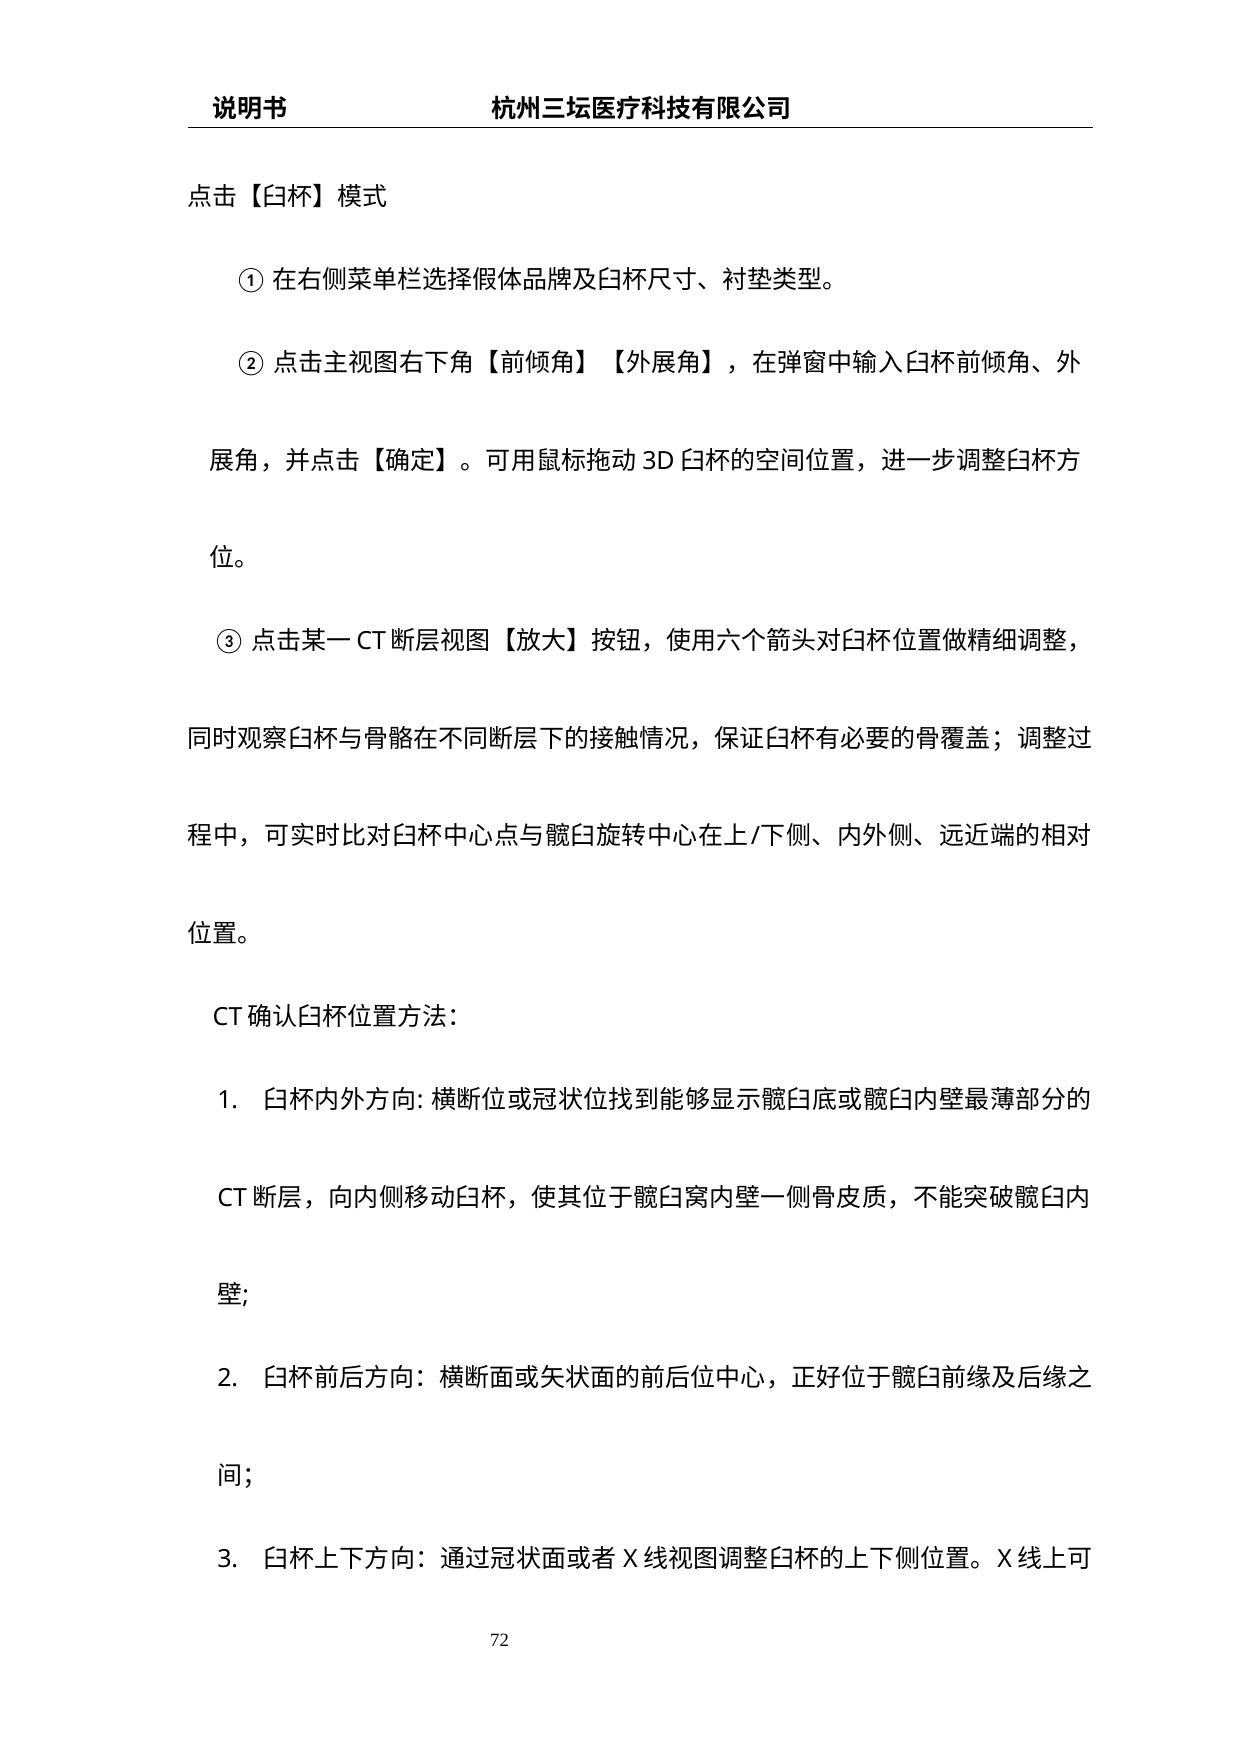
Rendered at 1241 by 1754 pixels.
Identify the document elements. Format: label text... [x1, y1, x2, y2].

list 臼杯内外方向: 横断位或冠状位找到能够显示髋臼底或髋臼内壁最薄部分的CT断层，向内侧移动臼杯，使其位于髋臼窝内壁一侧骨皮质，不能突破髋臼内壁; [217, 1065, 1093, 1325]
text ③点击某一CT断层视图【放大】按钮，使用六个箭头对臼杯位置做精细调整，同时观察臼杯与骨骼在不同断层下的接触情况，保证臼杯有必要的骨覆盖；调整过程中，可实时比对臼杯中心点与髋臼旋转中心在上/下侧、内外侧、远近端的相对位置。 [187, 606, 1093, 964]
text ①在右侧菜单栏选择假体品牌及臼杯尺寸、衬垫类型。 [209, 245, 1082, 310]
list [217, 1524, 1093, 1589]
text 点击【臼杯】模式 [187, 162, 1093, 227]
text ②点击主视图右下角【前倾角】【外展角】，在弹窗中输入臼杯前倾角、外展角，并点击【确定】。可用鼠标拖动3D臼杯的空间位置，进一步调整臼杯方位。 [209, 328, 1082, 588]
text CT确认臼杯位置方法： [187, 982, 1093, 1047]
list 臼杯前后方向：横断面或矢状面的前后位中心，正好位于髋臼前缘及后缘之间； [217, 1343, 1093, 1506]
